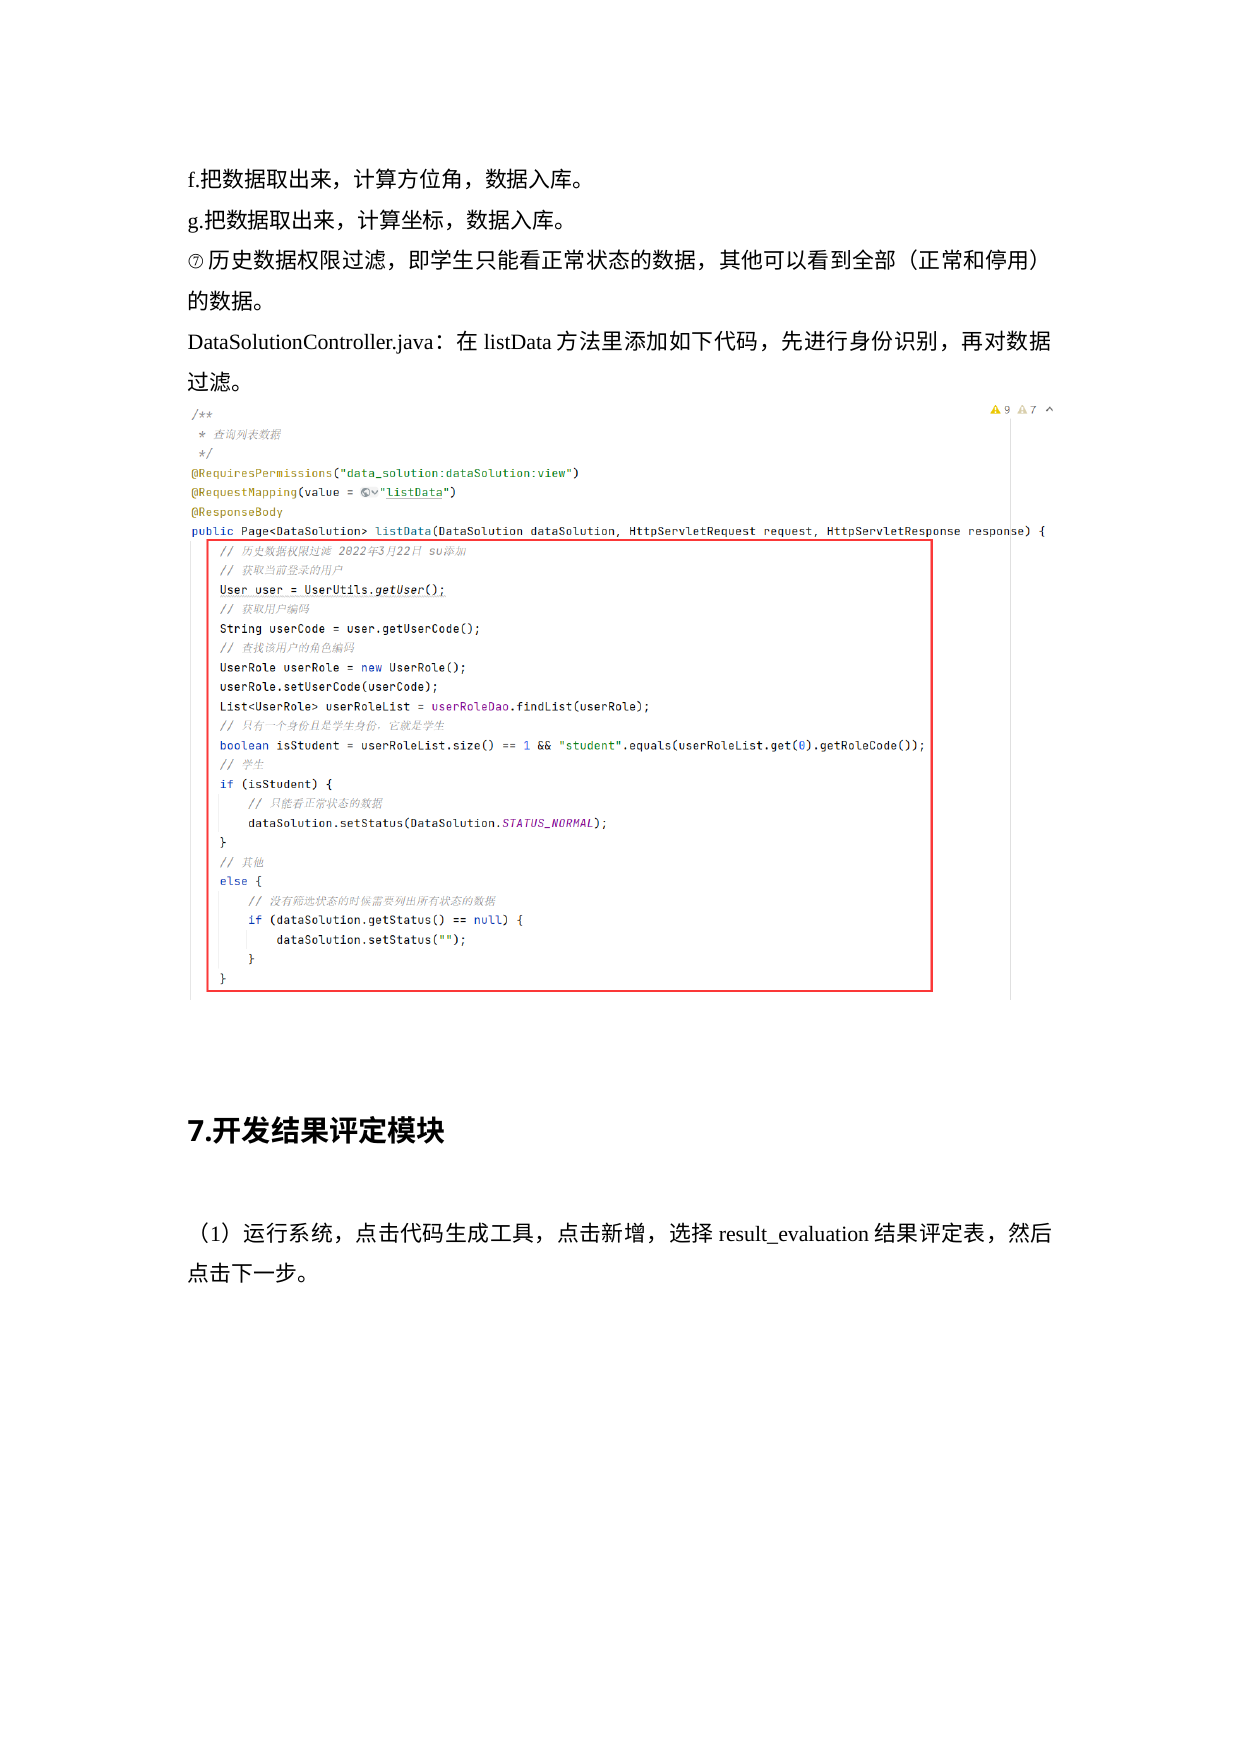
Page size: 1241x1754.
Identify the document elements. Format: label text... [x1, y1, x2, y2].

text DataSolutionController.java：在listData方法里添加如下代码，先进行身份识别，再对数据过滤。 [187, 324, 1053, 397]
text （1）运行系统，点击代码生成工具，点击新增，选择result_evaluation结果评定表，然后点击下一步。 [187, 1215, 1053, 1288]
text ⑦历史数据权限过滤，即学生只能看正常状态的数据，其他可以看到全部（正常和停用）的数据。 [187, 243, 1053, 316]
text g.把数据取出来，计算坐标，数据入库。 [187, 202, 1053, 235]
picture [187, 405, 1053, 1000]
text f.把数据取出来，计算方位角，数据入库。 [187, 162, 1053, 194]
subtitle 7.开发结果评定模块 [187, 1097, 1053, 1162]
